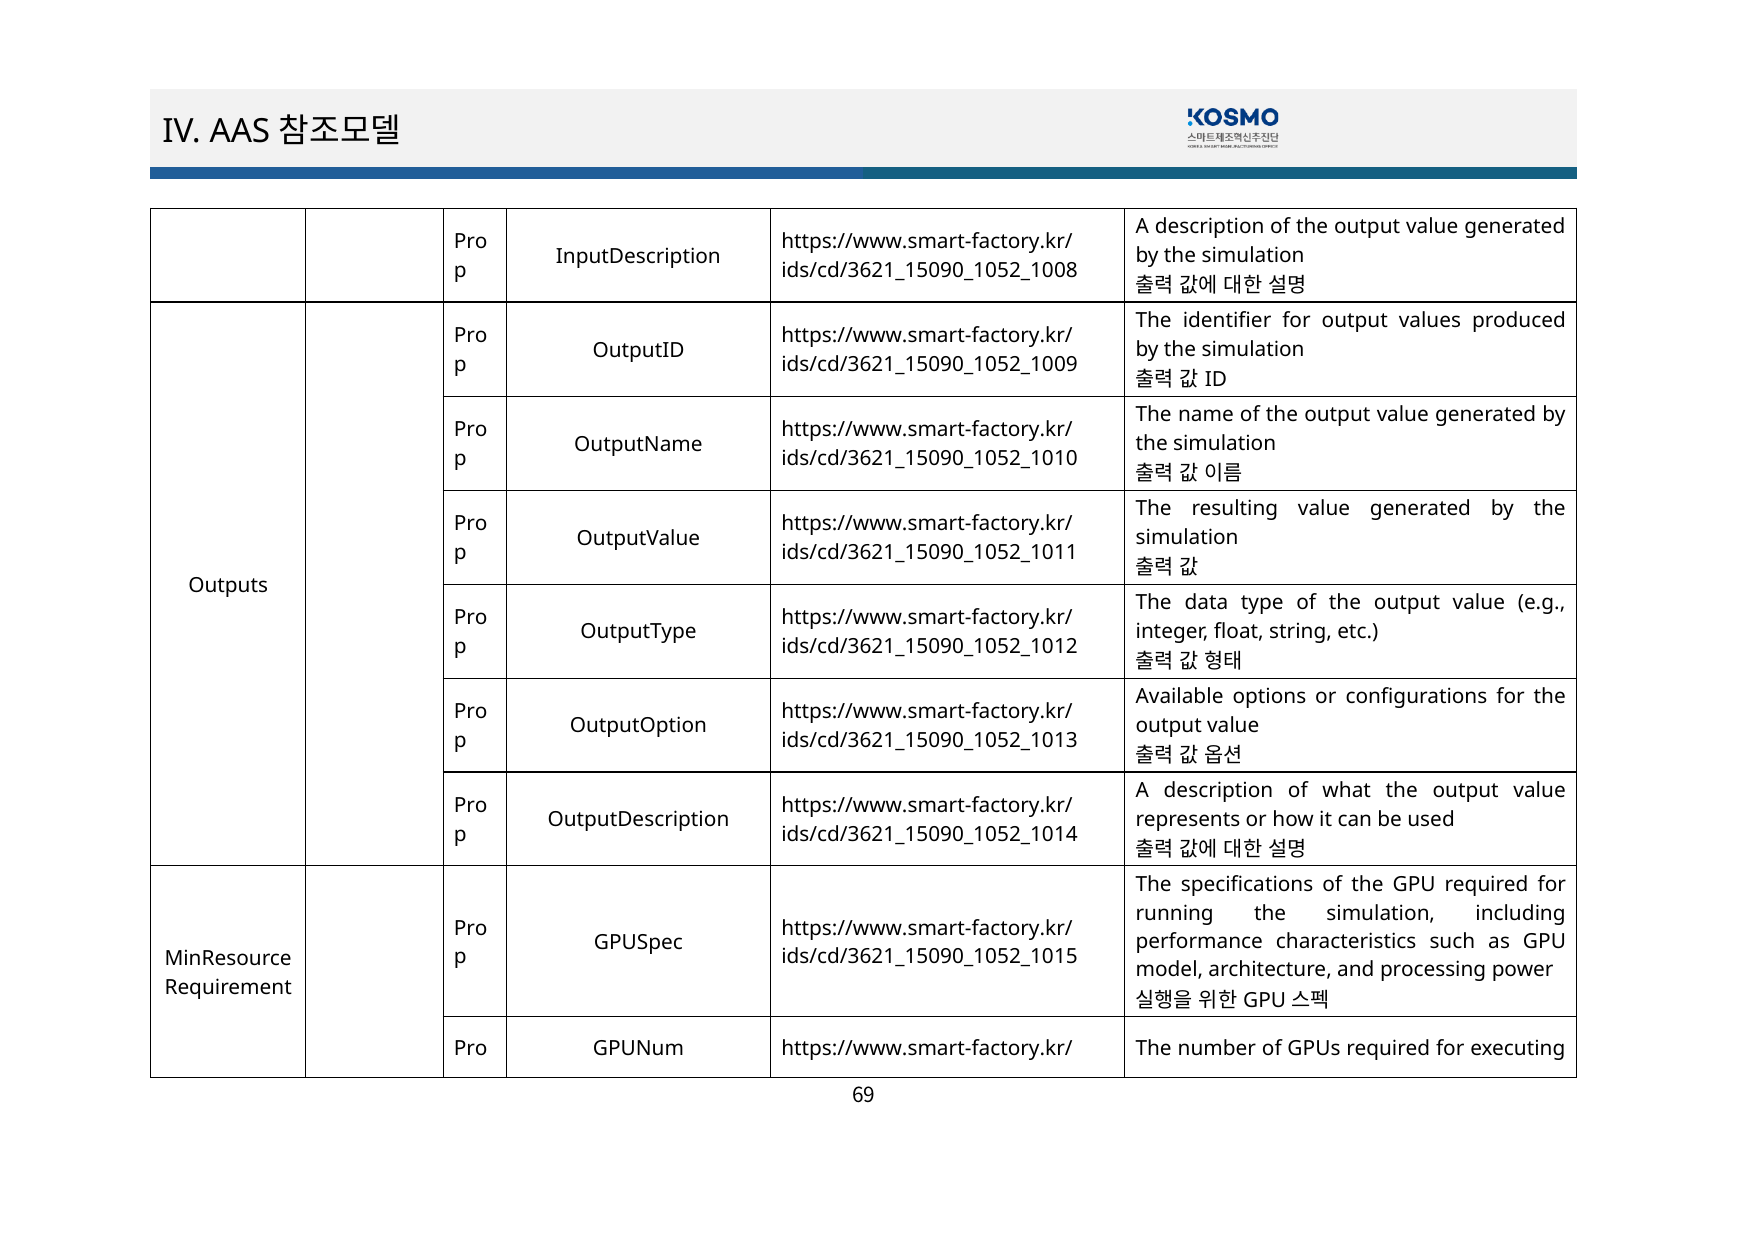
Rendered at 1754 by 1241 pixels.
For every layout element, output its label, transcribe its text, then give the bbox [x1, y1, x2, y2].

table_cell [306, 866, 443, 1077]
table_cell The identifier for output values produced by the simulation 출력 값 ID [1125, 303, 1576, 396]
table_cell https://www.smart-factory.kr/ids/cd/3621_15090_1052_1011 [771, 491, 1124, 583]
table_cell The name of the output value generated by the simulation 출력 값 이름 [1125, 397, 1576, 489]
table_cell Prop [444, 209, 506, 301]
table_cell OutputOption [507, 679, 770, 771]
table_cell Prop [444, 303, 506, 396]
table_cell https://www.smart-factory.kr/ids/cd/3621_15090_1052_1015 [771, 866, 1124, 1016]
table_cell GPUNum [507, 1017, 770, 1077]
table_cell The specifications of the GPU required for running the simulation, including performance characteristics such as GPU model, architecture, and processing power 실행을 위한 GPU 스펙 [1125, 866, 1576, 1016]
table_cell Outputs [151, 303, 305, 865]
table_cell OutputDescription [507, 773, 770, 865]
table_cell https://www.smart-factory.kr/ids/cd/3621_15090_1052_1008 [771, 209, 1124, 301]
table_cell OutputType [507, 585, 770, 677]
table_cell GPUSpec [507, 866, 770, 1016]
table_cell Prop [444, 866, 506, 1016]
table_cell The resulting value generated by the simulation 출력 값 [1125, 491, 1576, 583]
table_cell The data type of the output value (e.g., integer, float, string, etc.) 출력 값 형태 [1125, 585, 1576, 677]
table_cell A description of the output value generated by the simulation 출력 값에 대한 설명 [1125, 209, 1576, 301]
table_cell OutputName [507, 397, 770, 489]
table_cell https://www.smart-factory.kr/ids/cd/3621_15090_1052_1013 [771, 679, 1124, 771]
table_cell https://www.smart-factory.kr/ids/cd/3621_15090_1052_1010 [771, 397, 1124, 489]
table_cell OutputID [507, 303, 770, 396]
table_cell OutputValue [507, 491, 770, 583]
table_cell Prop [444, 773, 506, 865]
table_cell https://www.smart-factory.kr/ids/cd/3621_15090_1052_1009 [771, 303, 1124, 396]
table_cell https://www.smart-factory.kr/ids/cd/3621_15090_1052_1012 [771, 585, 1124, 677]
table_cell The number of GPUs required for executing the simulation GPU 수 [1125, 1017, 1576, 1077]
table_cell Prop [444, 679, 506, 771]
table_cell [306, 303, 443, 865]
table_cell Prop [444, 585, 506, 677]
table_cell Available options or configurations for the output value 출력 값 옵션 [1125, 679, 1576, 771]
picture [1187, 108, 1279, 148]
table_cell A description of what the output value represents or how it can be used 출력 값에 대한 설명 [1125, 773, 1576, 865]
table_cell https://www.smart-factory.kr/ids/cd/3621_15090_1052_1016 [771, 1017, 1124, 1077]
table_cell https://www.smart-factory.kr/ids/cd/3621_15090_1052_1014 [771, 773, 1124, 865]
table_cell Prop [444, 397, 506, 489]
table_cell Prop [444, 491, 506, 583]
table_cell InputDescription [507, 209, 770, 301]
table_cell Prop [444, 1017, 506, 1077]
table_cell MinResourceRequirement [151, 866, 305, 1077]
